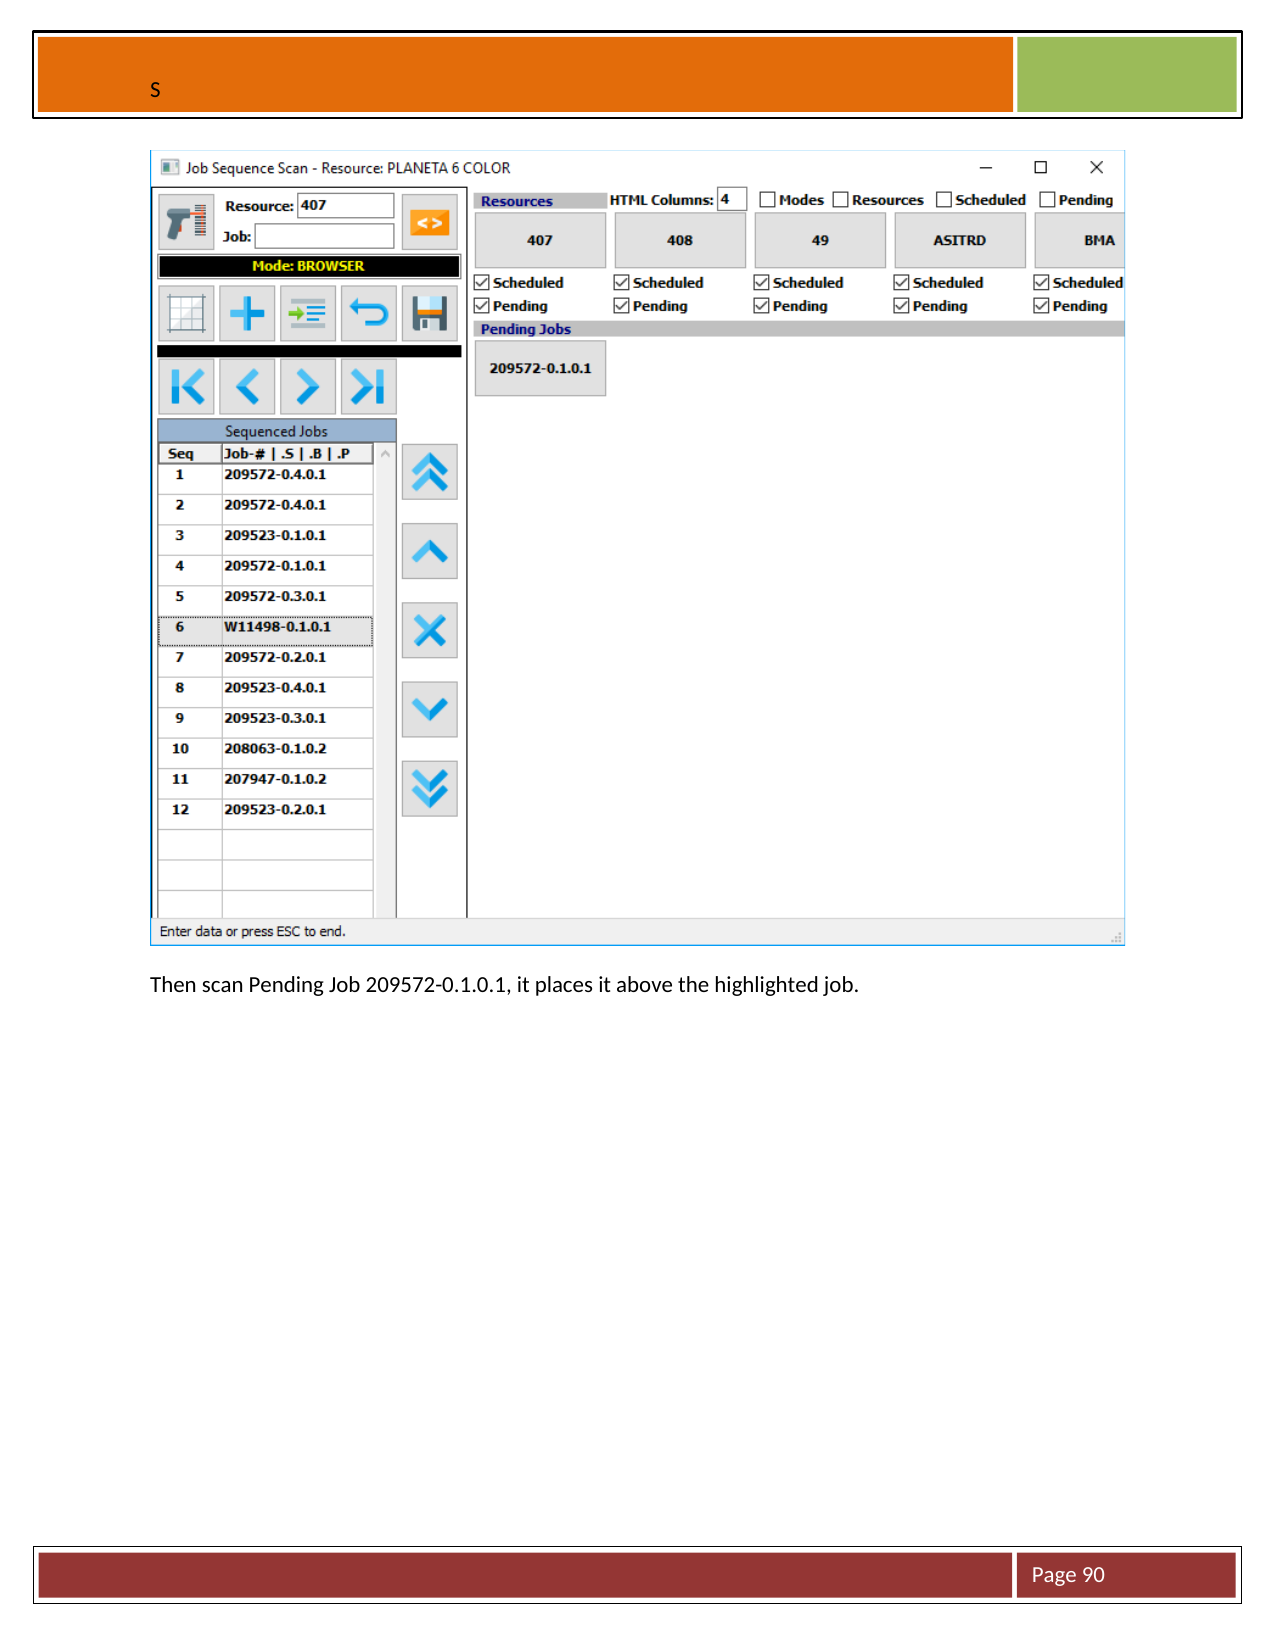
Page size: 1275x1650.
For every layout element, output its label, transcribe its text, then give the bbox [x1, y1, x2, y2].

text Then scan Pending Job 209572-0.1.0.1, it places it above the highlighted job. [150, 970, 1125, 998]
picture [150, 150, 1125, 946]
